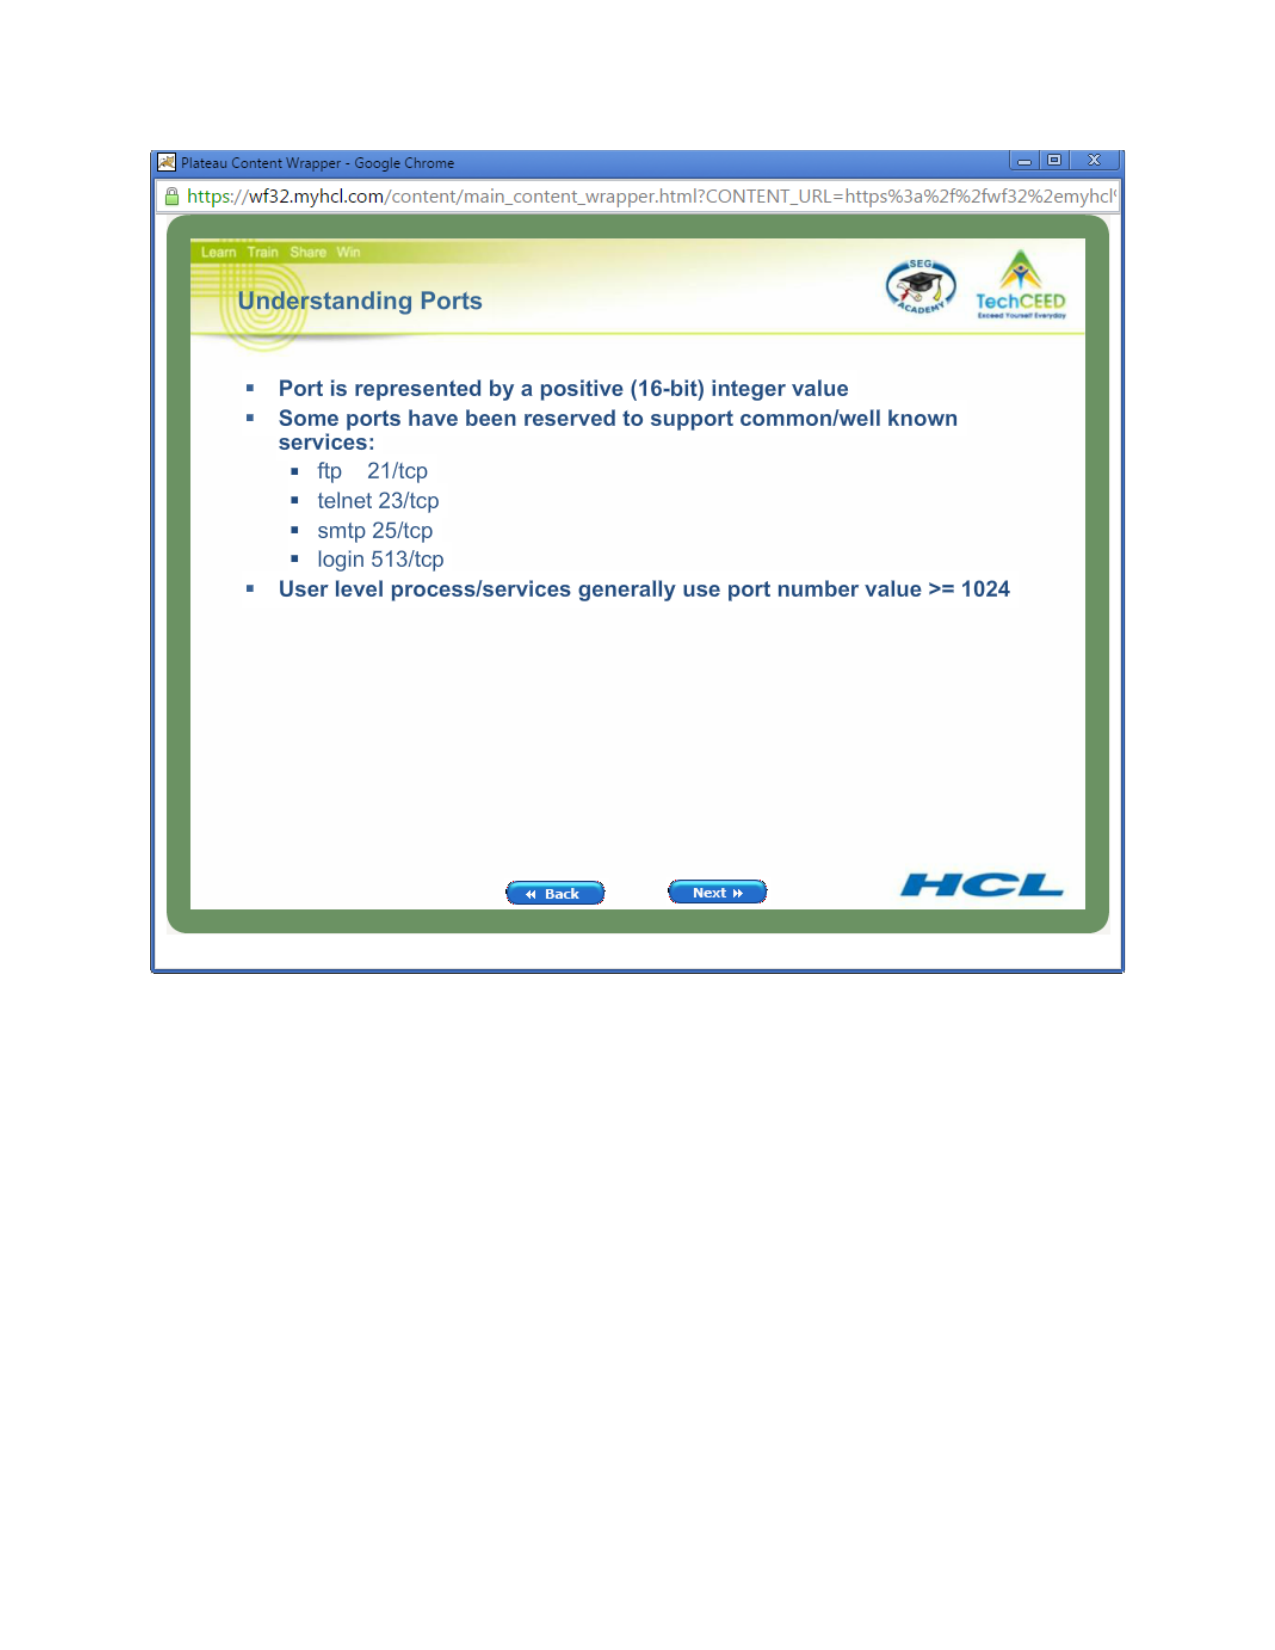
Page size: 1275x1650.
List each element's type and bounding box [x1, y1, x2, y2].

picture [150, 150, 1125, 974]
